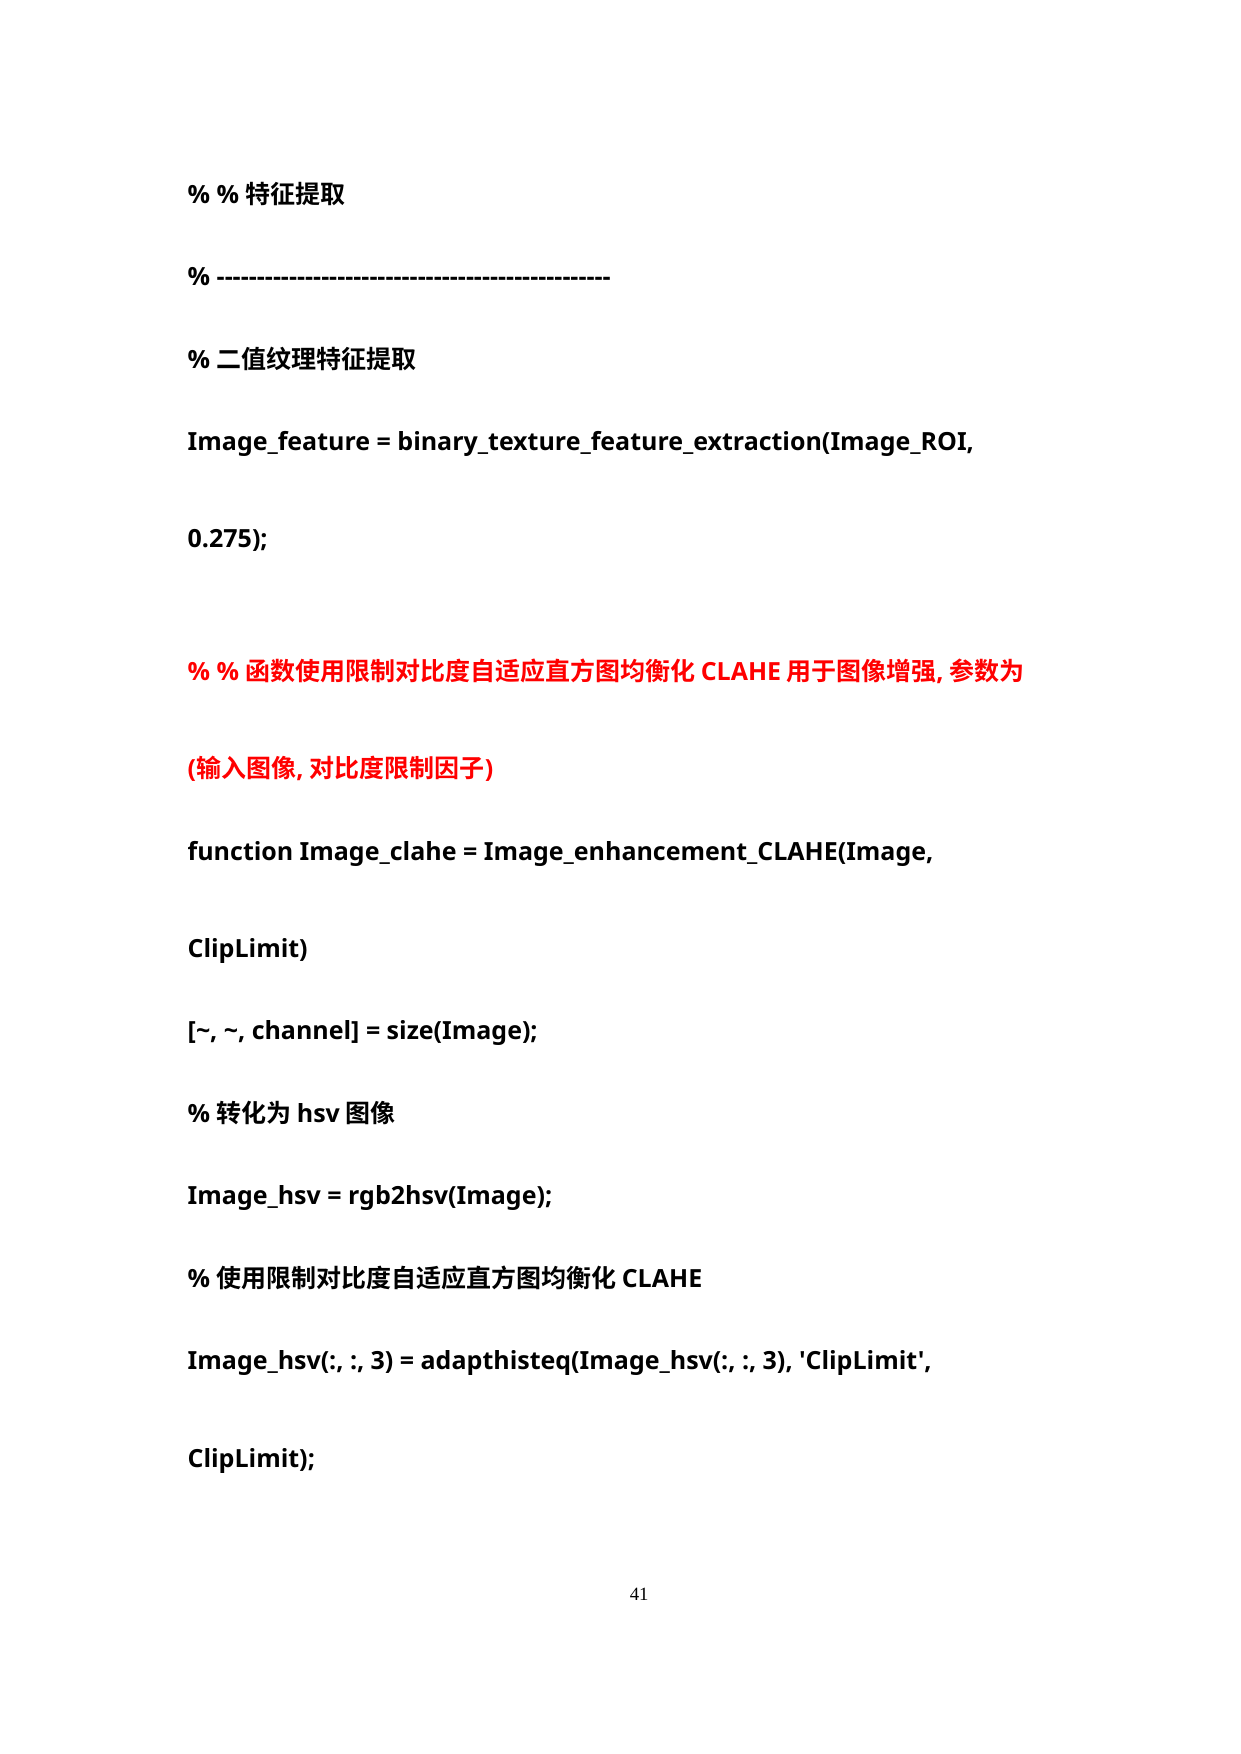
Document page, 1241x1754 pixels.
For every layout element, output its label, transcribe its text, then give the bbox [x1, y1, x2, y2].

text % % 函数使用限制对比度自适应直方图均衡化CLAHE用于图像增强, 参数为(输入图像, 对比度限制因子) [187, 637, 1053, 799]
text Image_hsv = rgb2hsv(Image); [187, 1162, 1053, 1227]
text function Image_clahe = Image_enhancement_CLAHE(Image, ClipLimit) [187, 818, 1053, 980]
text [~, ~, channel] = size(Image); [187, 997, 1053, 1062]
text Image_feature = binary_texture_feature_extraction(Image_ROI, 0.275); [187, 408, 1053, 571]
text % % 特征提取 [187, 160, 1053, 225]
text % 二值纹理特征提取 [187, 325, 1053, 390]
text % ------------------------------------------------- [187, 243, 1053, 308]
text % 使用限制对比度自适应直方图均衡化CLAHE [187, 1244, 1053, 1309]
text Image_hsv(:, :, 3) = adapthisteq(Image_hsv(:, :, 3), 'ClipLimit', ClipLimit); [187, 1327, 1053, 1490]
text % 转化为hsv图像 [187, 1079, 1053, 1144]
